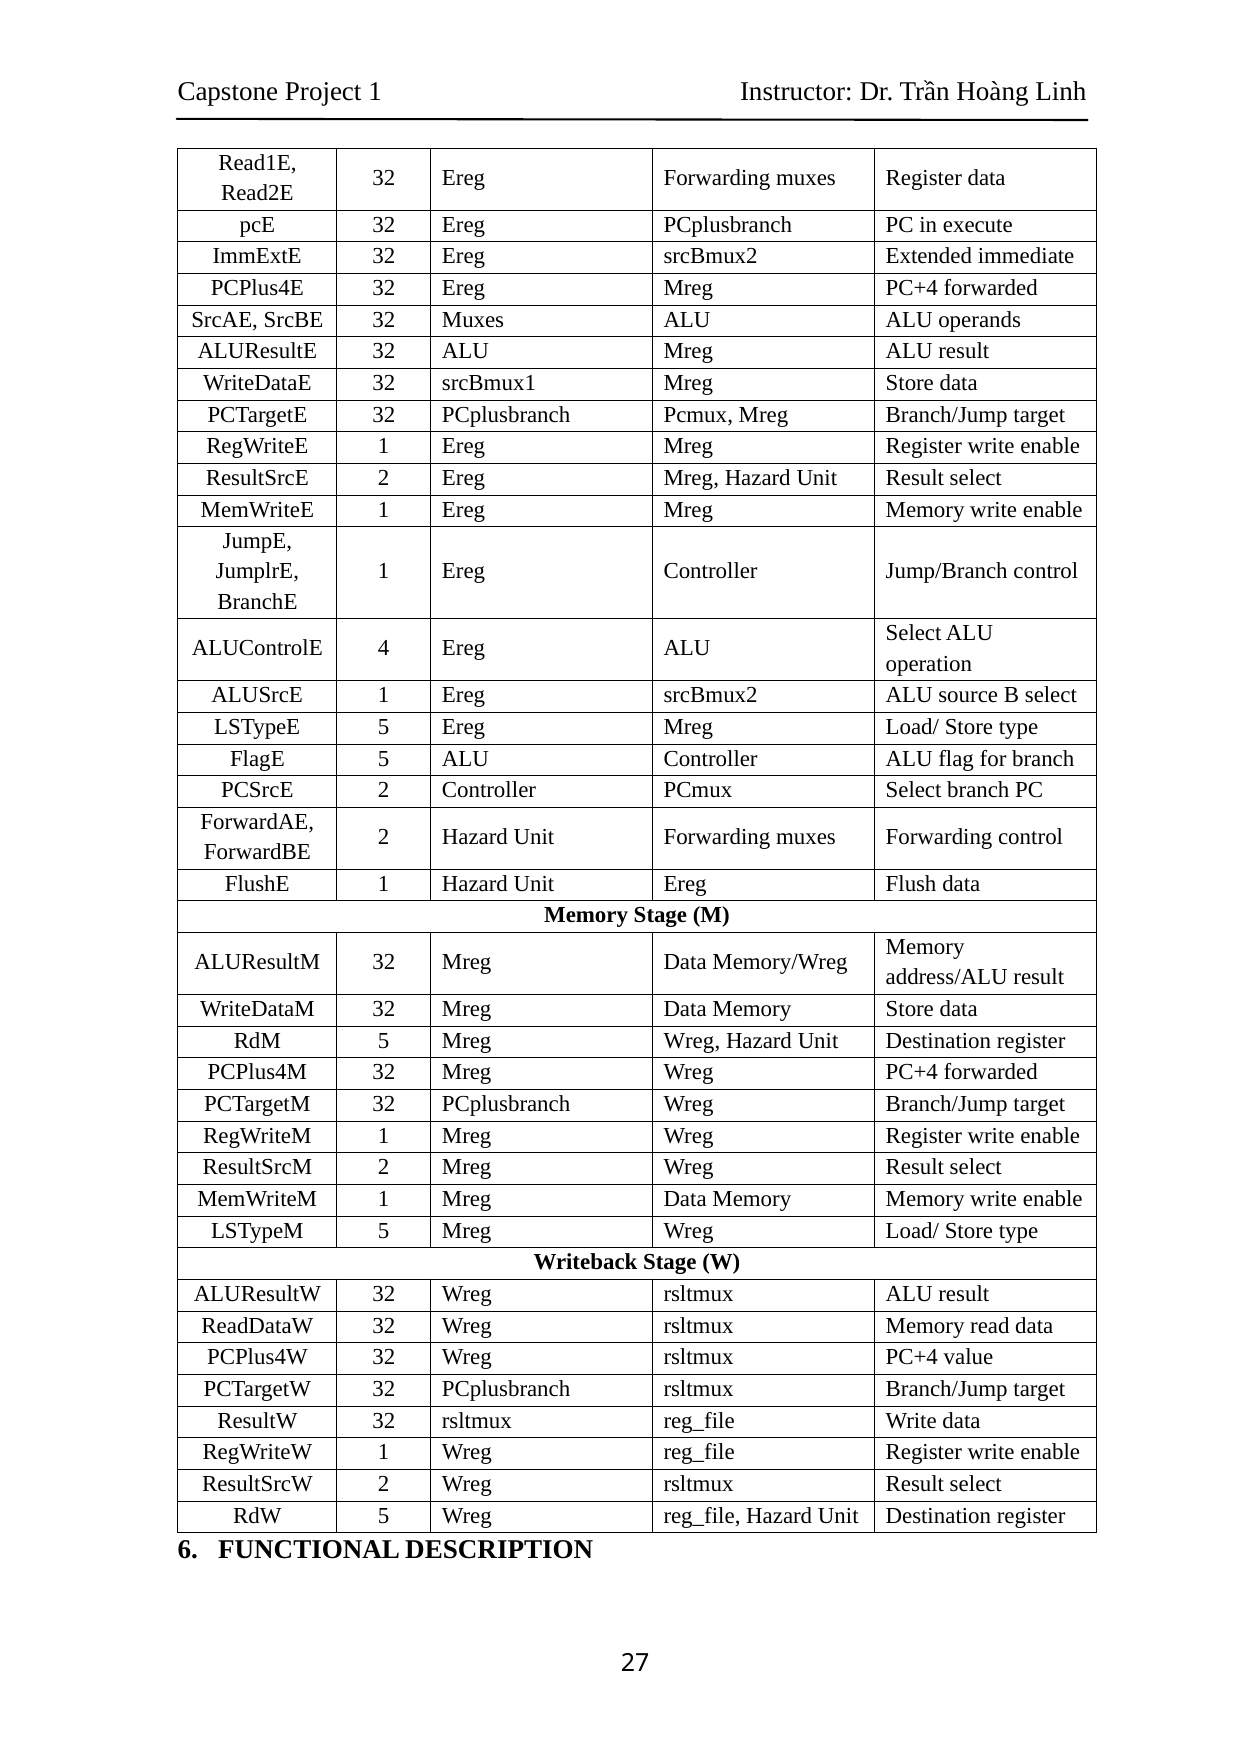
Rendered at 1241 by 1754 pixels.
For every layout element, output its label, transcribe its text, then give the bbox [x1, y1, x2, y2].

table_cell Ereg [431, 527, 652, 618]
table_cell Controller [653, 527, 874, 618]
table_cell Mreg [431, 933, 652, 994]
table_cell 32 [337, 1090, 430, 1121]
table_cell Mreg [431, 1027, 652, 1057]
table_cell Wreg, Hazard Unit [653, 1027, 874, 1057]
table_cell 5 [337, 713, 430, 743]
table_cell Hazard Unit [431, 870, 652, 900]
table_cell Wreg [653, 1217, 874, 1247]
table_cell Wreg [653, 1122, 874, 1152]
table_cell 5 [337, 1502, 430, 1532]
table_cell 32 [337, 274, 430, 304]
table_cell Wreg [653, 1153, 874, 1184]
table_cell PCTargetW [178, 1375, 336, 1406]
table_cell MemWriteE [178, 496, 336, 526]
table_cell Ereg [431, 713, 652, 743]
table_cell pcE [178, 211, 336, 241]
table_cell ALU result [875, 1280, 1096, 1311]
table_cell 32 [337, 995, 430, 1026]
table_cell Branch/Jump target [875, 1090, 1096, 1121]
table_cell reg_file, Hazard Unit [653, 1502, 874, 1532]
table_cell Read1E, Read2E [178, 149, 336, 209]
table_cell PC+4 value [875, 1343, 1096, 1374]
table_cell Writeback Stage (W) [178, 1248, 1096, 1279]
table_cell ForwardAE, ForwardBE [178, 808, 336, 869]
table_cell PCplusbranch [653, 211, 874, 241]
table_cell 32 [337, 1312, 430, 1342]
table_cell ALUResultW [178, 1280, 336, 1311]
list FUNCTIONAL DESCRIPTION [177, 1533, 1092, 1564]
table_cell Ereg [653, 870, 874, 900]
table_cell Mreg [431, 1122, 652, 1152]
table_cell Data Memory/Wreg [653, 933, 874, 994]
table_cell 4 [337, 619, 430, 680]
table_cell PC in execute [875, 211, 1096, 241]
table_cell WriteDataE [178, 369, 336, 399]
table_cell 1 [337, 1438, 430, 1469]
table_cell Select ALU operation [875, 619, 1096, 680]
table_cell Memory write enable [875, 496, 1096, 526]
table_cell 1 [337, 681, 430, 712]
table_cell Muxes [431, 306, 652, 336]
table_cell Register write enable [875, 1438, 1096, 1469]
table_cell reg_file [653, 1407, 874, 1437]
table_cell Ereg [431, 496, 652, 526]
table_cell Wreg [653, 1090, 874, 1121]
table_cell 32 [337, 337, 430, 368]
table_cell 1 [337, 1185, 430, 1216]
table_cell Mreg [653, 369, 874, 399]
table_cell 32 [337, 1375, 430, 1406]
table_cell JumpE, JumplrE, BranchE [178, 527, 336, 618]
table_cell PCPlus4E [178, 274, 336, 304]
table_cell ALU [653, 619, 874, 680]
table_cell PCplusbranch [431, 1375, 652, 1406]
table_cell rsltmux [653, 1280, 874, 1311]
table_cell Mreg [431, 995, 652, 1026]
table_cell RegWriteE [178, 432, 336, 463]
table_cell 2 [337, 776, 430, 807]
table_cell Branch/Jump target [875, 401, 1096, 431]
table_cell LSTypeM [178, 1217, 336, 1247]
table_cell PCTargetE [178, 401, 336, 431]
table_cell 32 [337, 242, 430, 273]
table_cell ALUResultM [178, 933, 336, 994]
table_cell Mreg [653, 337, 874, 368]
table_cell 32 [337, 1058, 430, 1089]
table_cell Ereg [431, 681, 652, 712]
table_cell Wreg [431, 1312, 652, 1342]
table_cell Load/ Store type [875, 713, 1096, 743]
table_cell Memory address/ALU result [875, 933, 1096, 994]
table_cell Flush data [875, 870, 1096, 900]
table_cell ALU flag for branch [875, 745, 1096, 775]
table_cell Mreg [653, 274, 874, 304]
table_cell Memory read data [875, 1312, 1096, 1342]
table_cell 1 [337, 527, 430, 618]
table_cell Data Memory [653, 1185, 874, 1216]
table_cell Mreg [431, 1153, 652, 1184]
table_cell Wreg [431, 1343, 652, 1374]
table_cell Result select [875, 464, 1096, 494]
table_cell Forwarding control [875, 808, 1096, 869]
table_cell PCPlus4M [178, 1058, 336, 1089]
table_cell ReadDataW [178, 1312, 336, 1342]
table_cell MemWriteM [178, 1185, 336, 1216]
table_cell 32 [337, 1407, 430, 1437]
table_cell ResultW [178, 1407, 336, 1437]
table_cell 1 [337, 870, 430, 900]
table_cell Ereg [431, 619, 652, 680]
table_cell Mreg [431, 1058, 652, 1089]
table_cell Store data [875, 369, 1096, 399]
table_cell RdM [178, 1027, 336, 1057]
table_cell Hazard Unit [431, 808, 652, 869]
table_cell ALU [431, 337, 652, 368]
table_cell SrcAE, SrcBE [178, 306, 336, 336]
table_cell Mreg [653, 496, 874, 526]
table_cell Destination register [875, 1502, 1096, 1532]
table_cell Wreg [431, 1280, 652, 1311]
table_cell 2 [337, 1153, 430, 1184]
table_cell ALU [431, 745, 652, 775]
table_cell Destination register [875, 1027, 1096, 1057]
table_cell Mreg [653, 432, 874, 463]
table_cell Ereg [431, 464, 652, 494]
table_cell Forwarding muxes [653, 149, 874, 209]
table_cell ImmExtE [178, 242, 336, 273]
table_cell PCplusbranch [431, 1090, 652, 1121]
table_cell 5 [337, 1217, 430, 1247]
table_cell FlagE [178, 745, 336, 775]
table_cell 5 [337, 745, 430, 775]
table_cell Load/ Store type [875, 1217, 1096, 1247]
table_cell PC+4 forwarded [875, 274, 1096, 304]
table_cell Pcmux, Mreg [653, 401, 874, 431]
table_cell RdW [178, 1502, 336, 1532]
table_cell ALUSrcE [178, 681, 336, 712]
table_cell Jump/Branch control [875, 527, 1096, 618]
table_cell Forwarding muxes [653, 808, 874, 869]
table_cell Wreg [431, 1470, 652, 1501]
table_cell Extended immediate [875, 242, 1096, 273]
table_cell LSTypeE [178, 713, 336, 743]
table_cell srcBmux1 [431, 369, 652, 399]
table_cell 32 [337, 306, 430, 336]
table_cell PCplusbranch [431, 401, 652, 431]
table_cell ALU source B select [875, 681, 1096, 712]
table_cell ALUResultE [178, 337, 336, 368]
table_cell ALUControlE [178, 619, 336, 680]
table_cell Select branch PC [875, 776, 1096, 807]
table_cell 1 [337, 1122, 430, 1152]
table_cell Controller [653, 745, 874, 775]
table_cell RegWriteW [178, 1438, 336, 1469]
table_cell Mreg [431, 1217, 652, 1247]
table_cell Branch/Jump target [875, 1375, 1096, 1406]
table_cell PCPlus4W [178, 1343, 336, 1374]
table_cell 32 [337, 1343, 430, 1374]
table_cell PCSrcE [178, 776, 336, 807]
table_cell Ereg [431, 211, 652, 241]
table_cell Result select [875, 1470, 1096, 1501]
table_cell ResultSrcM [178, 1153, 336, 1184]
table_cell 5 [337, 1027, 430, 1057]
table_cell 2 [337, 1470, 430, 1501]
table_cell rsltmux [653, 1312, 874, 1342]
table_cell Memory write enable [875, 1185, 1096, 1216]
table_cell Mreg [653, 713, 874, 743]
table_cell Result select [875, 1153, 1096, 1184]
table_cell ALU result [875, 337, 1096, 368]
table_cell Ereg [431, 149, 652, 209]
table_cell Memory Stage (M) [178, 901, 1096, 932]
table_cell Mreg, Hazard Unit [653, 464, 874, 494]
table_cell srcBmux2 [653, 681, 874, 712]
table_cell Register write enable [875, 1122, 1096, 1152]
table_cell Wreg [431, 1438, 652, 1469]
table_cell rsltmux [653, 1375, 874, 1406]
table_cell srcBmux2 [653, 242, 874, 273]
table_cell rsltmux [653, 1343, 874, 1374]
table_cell Data Memory [653, 995, 874, 1026]
table_cell reg_file [653, 1438, 874, 1469]
table_cell 2 [337, 464, 430, 494]
table_cell 32 [337, 401, 430, 431]
table_cell 1 [337, 496, 430, 526]
table_cell 1 [337, 432, 430, 463]
table_cell PC+4 forwarded [875, 1058, 1096, 1089]
table_cell rsltmux [431, 1407, 652, 1437]
table_cell ALU operands [875, 306, 1096, 336]
table_cell PCmux [653, 776, 874, 807]
table_cell Mreg [431, 1185, 652, 1216]
table_cell Register write enable [875, 432, 1096, 463]
table_cell 32 [337, 933, 430, 994]
table_cell Wreg [431, 1502, 652, 1532]
table_cell 32 [337, 211, 430, 241]
table_cell Ereg [431, 274, 652, 304]
table_cell PCTargetM [178, 1090, 336, 1121]
table_cell Write data [875, 1407, 1096, 1437]
table_cell rsltmux [653, 1470, 874, 1501]
table_cell 32 [337, 369, 430, 399]
table_cell 32 [337, 1280, 430, 1311]
table_cell 32 [337, 149, 430, 209]
table_cell Register data [875, 149, 1096, 209]
table_cell 2 [337, 808, 430, 869]
table_cell ResultSrcE [178, 464, 336, 494]
table_cell Store data [875, 995, 1096, 1026]
table_cell ALU [653, 306, 874, 336]
table_cell WriteDataM [178, 995, 336, 1026]
table_cell FlushE [178, 870, 336, 900]
table_cell Ereg [431, 242, 652, 273]
table_cell RegWriteM [178, 1122, 336, 1152]
table_cell Controller [431, 776, 652, 807]
table_cell ResultSrcW [178, 1470, 336, 1501]
table_cell Ereg [431, 432, 652, 463]
table_cell Wreg [653, 1058, 874, 1089]
